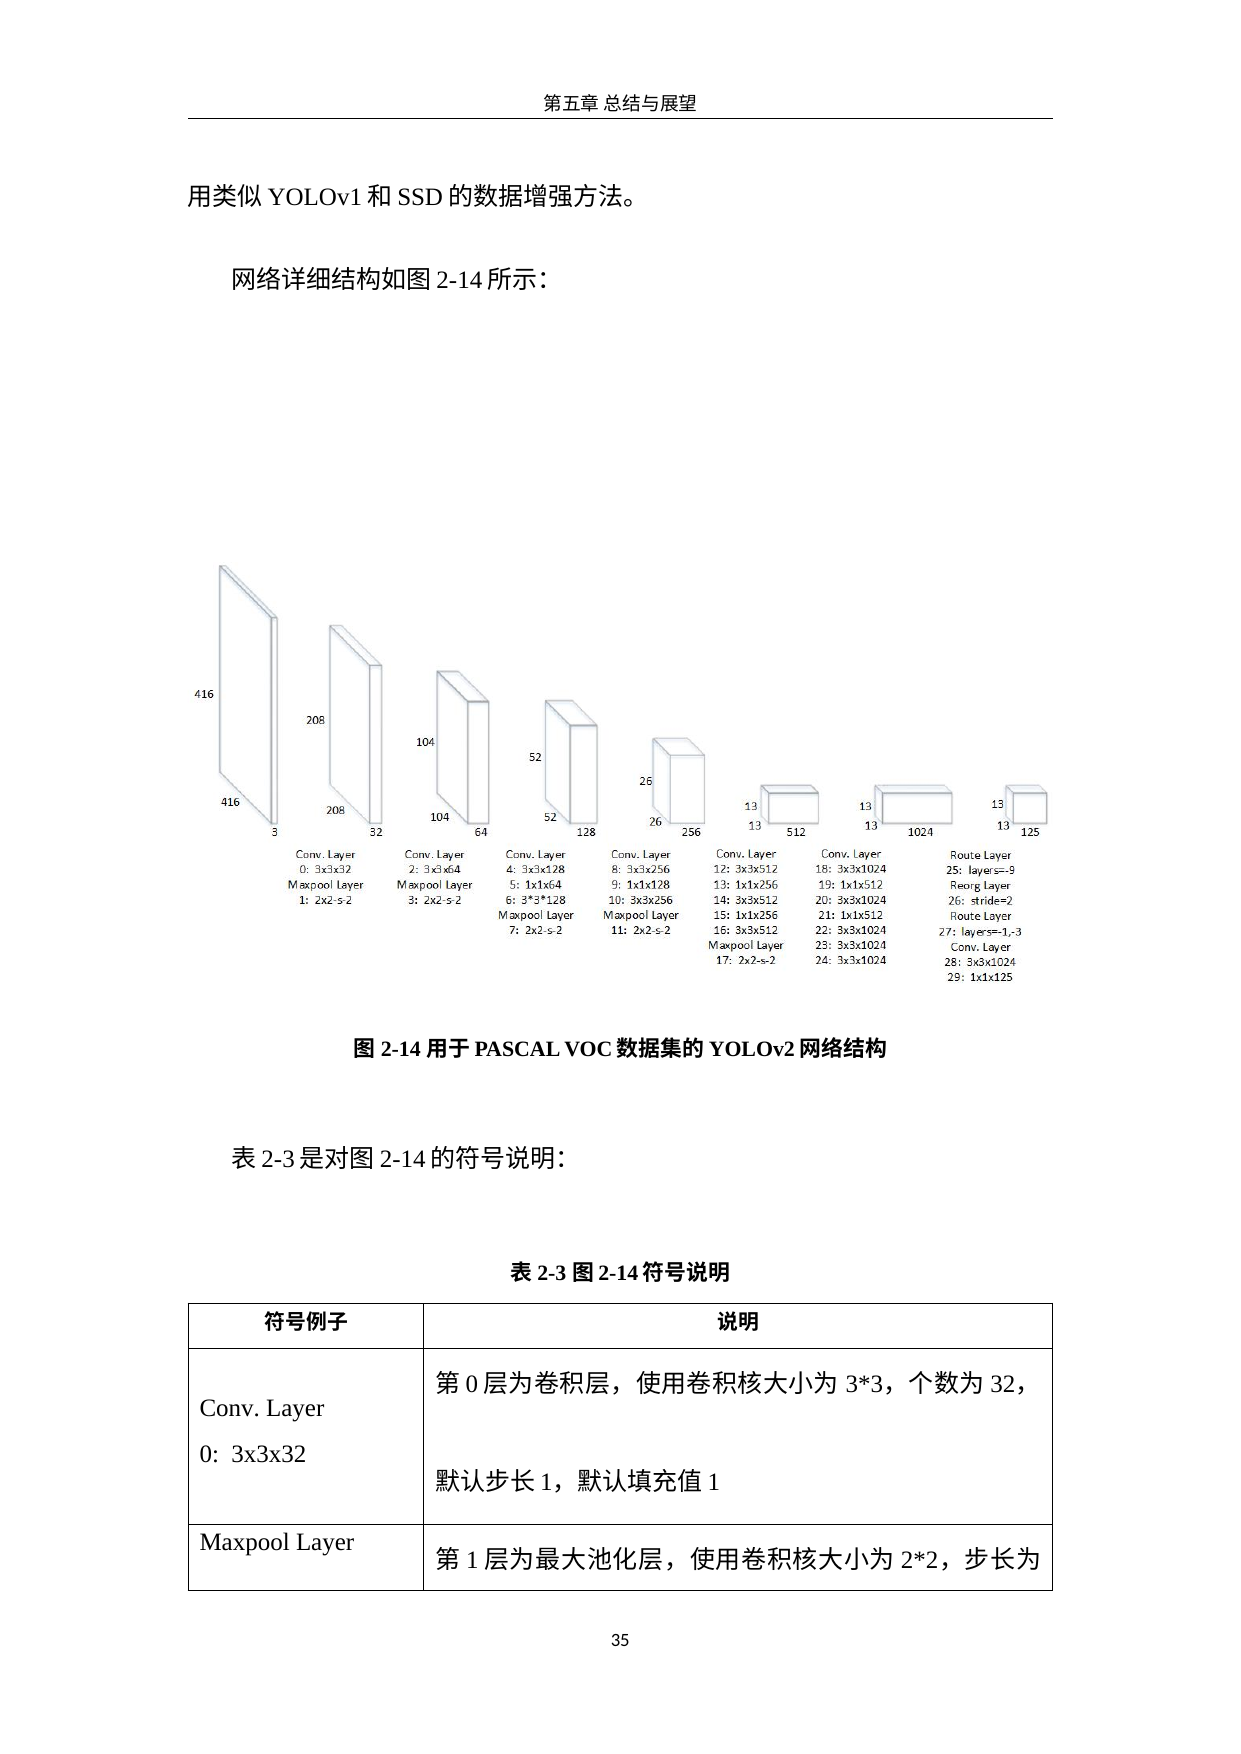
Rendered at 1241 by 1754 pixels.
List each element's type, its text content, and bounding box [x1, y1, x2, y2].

text 表2-3是对图2-14的符号说明： [187, 1124, 1053, 1189]
table_header 符号例子 [189, 1304, 423, 1348]
table_cell Conv. Layer 0: 3x3x32 [189, 1349, 423, 1524]
table_cell 第0层为卷积层，使用卷积核大小为3*3，个数为32，默认步长1，默认填充值1 [424, 1349, 1052, 1524]
text 图 2-14 用于PASCAL VOC数据集的YOLOv2网络结构 [187, 1031, 1053, 1063]
text 网络详细结构如图2-14所示： [187, 245, 1053, 310]
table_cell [189, 1525, 423, 1590]
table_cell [424, 1525, 1052, 1590]
table_header 说明 [424, 1304, 1052, 1348]
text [187, 162, 1053, 227]
picture [187, 562, 1053, 991]
text 表 2-3 图2-14符号说明 [187, 1254, 1053, 1287]
